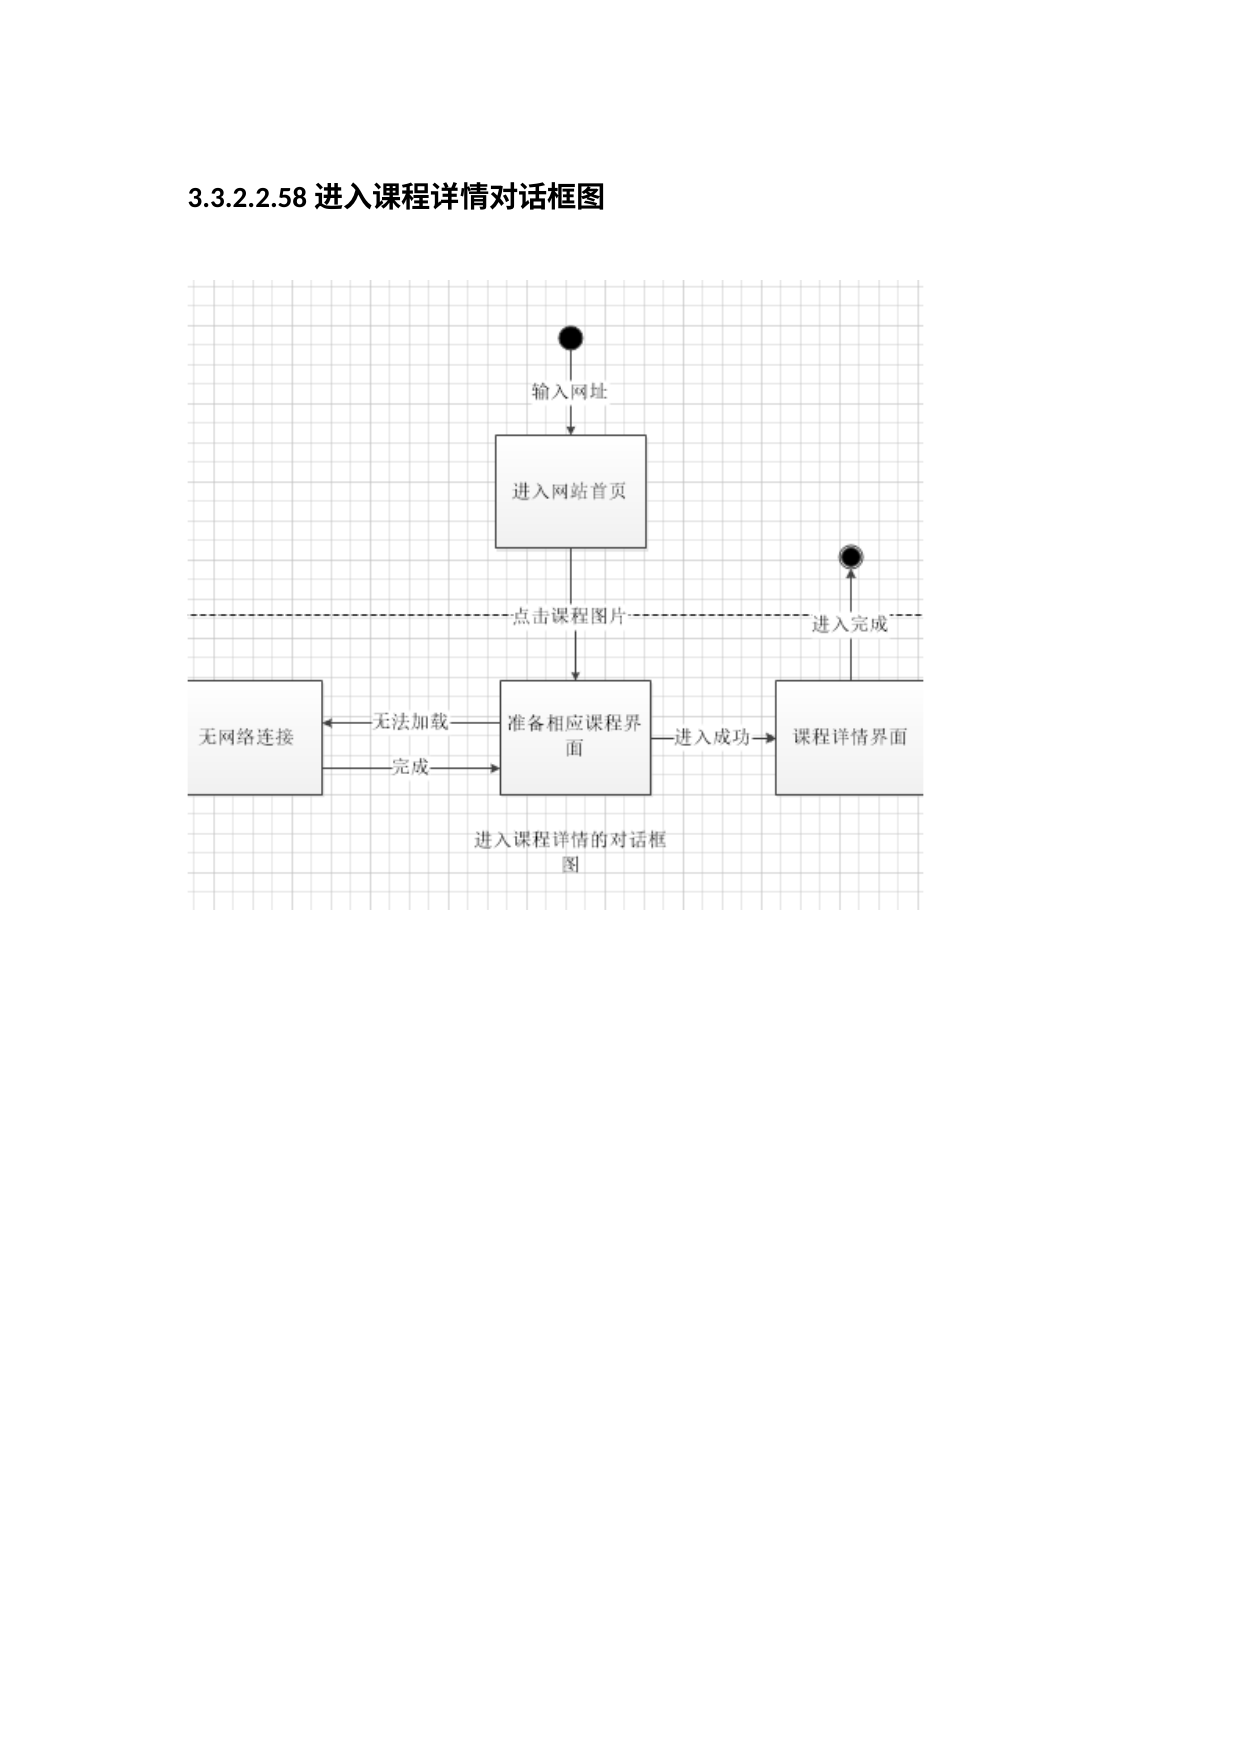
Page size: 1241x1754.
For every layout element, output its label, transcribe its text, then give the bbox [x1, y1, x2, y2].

subtitle 3.3.2.2.58 进入课程详情对话框图 [187, 162, 1053, 227]
picture [187, 280, 924, 910]
